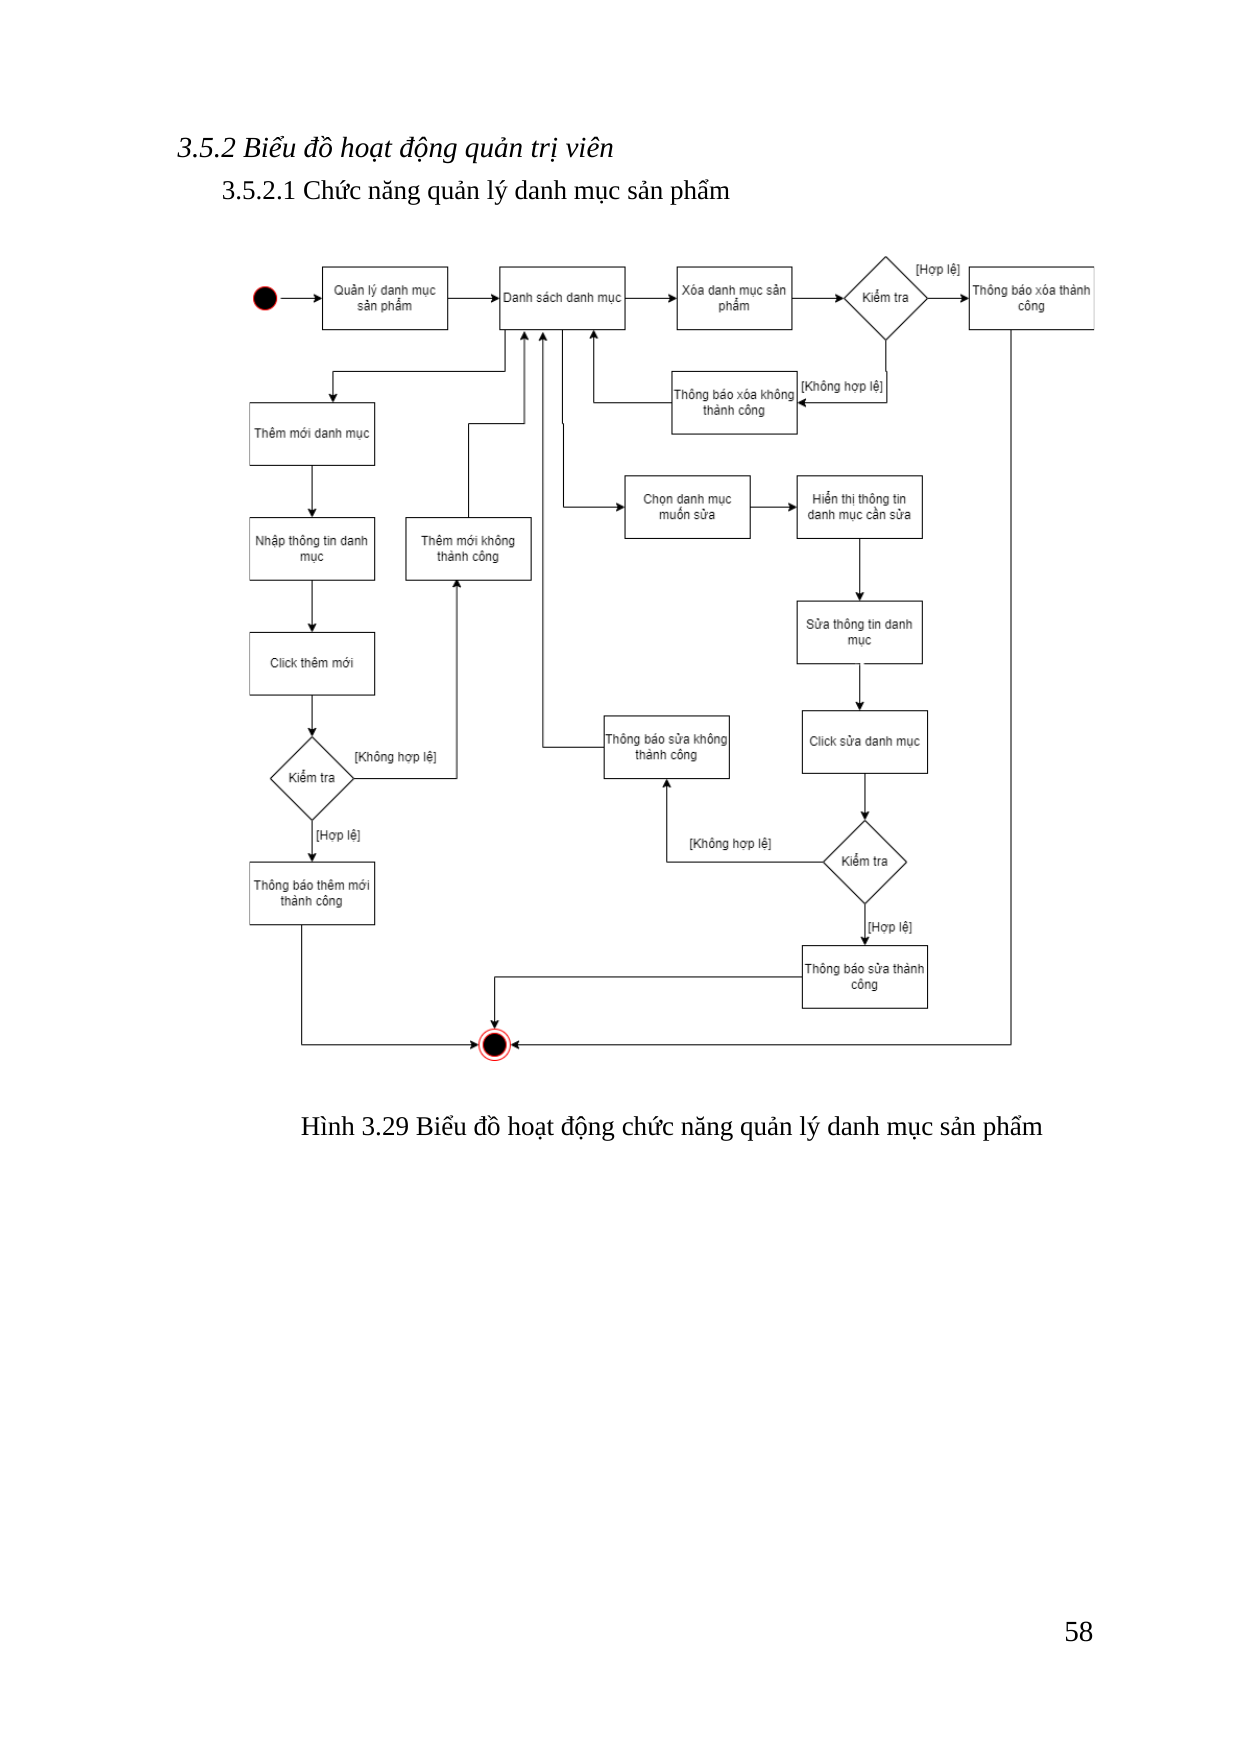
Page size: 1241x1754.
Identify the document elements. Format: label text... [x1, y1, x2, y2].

text Biểu đồ hoạt động quản trị viên [177, 131, 1122, 164]
text 3.5.2.1 Chức năng quản lý danh mục sản phẩm [177, 174, 1122, 205]
text Hình 3.29 Biểu đồ hoạt động chức năng quản lý danh mục sản phẩm [177, 1110, 1122, 1141]
picture [249, 255, 1095, 1061]
